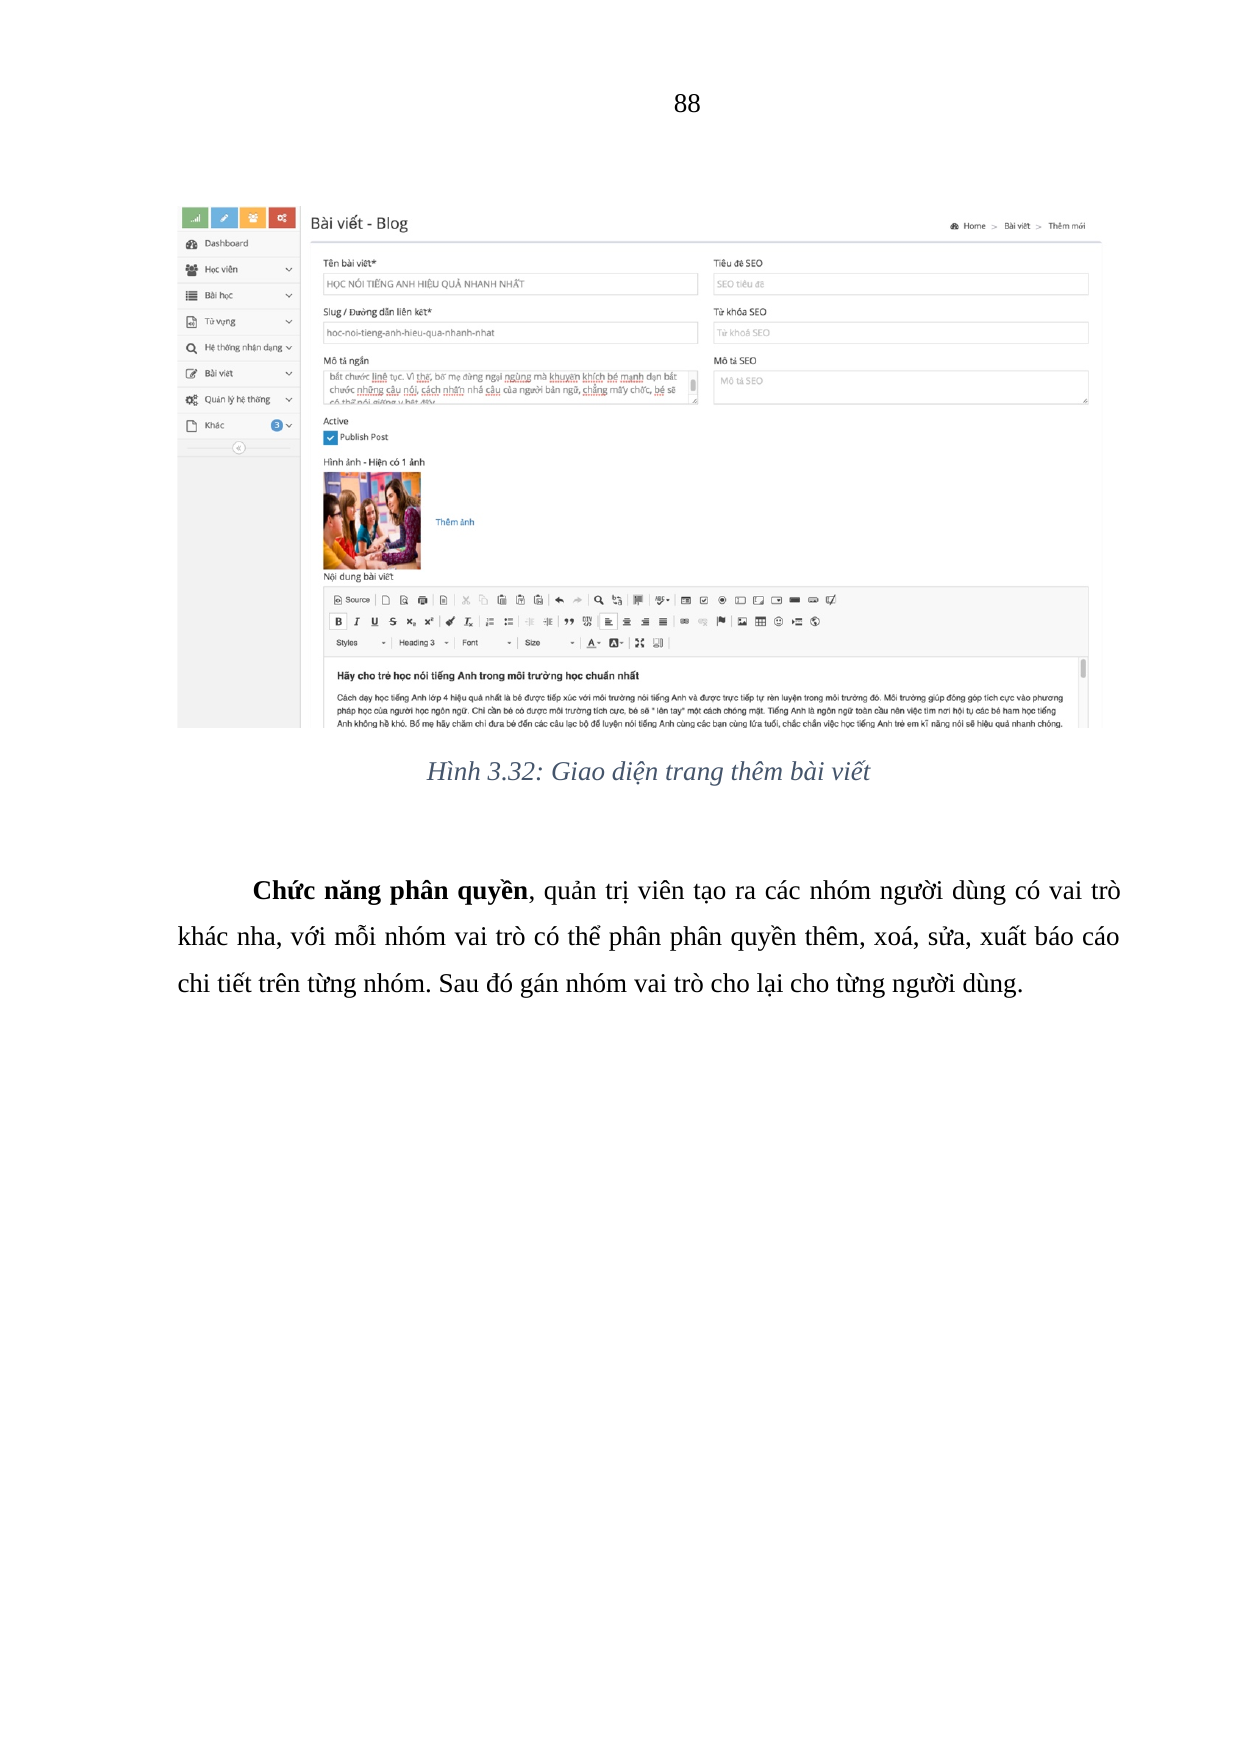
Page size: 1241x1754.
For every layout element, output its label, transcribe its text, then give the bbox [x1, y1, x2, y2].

picture [177, 206, 1111, 728]
text Chức năng phân quyền, quản trị viên tạo ra các nhóm người dùng có vai trò khác nha, với mỗi nhóm vai trò có thể phân phân quyền thêm, xoá, sửa, xuất báo cáo chi tiết trên từng nhóm. Sau đó gán nhóm vai trò cho lại cho từng người dùng. [177, 874, 1122, 998]
